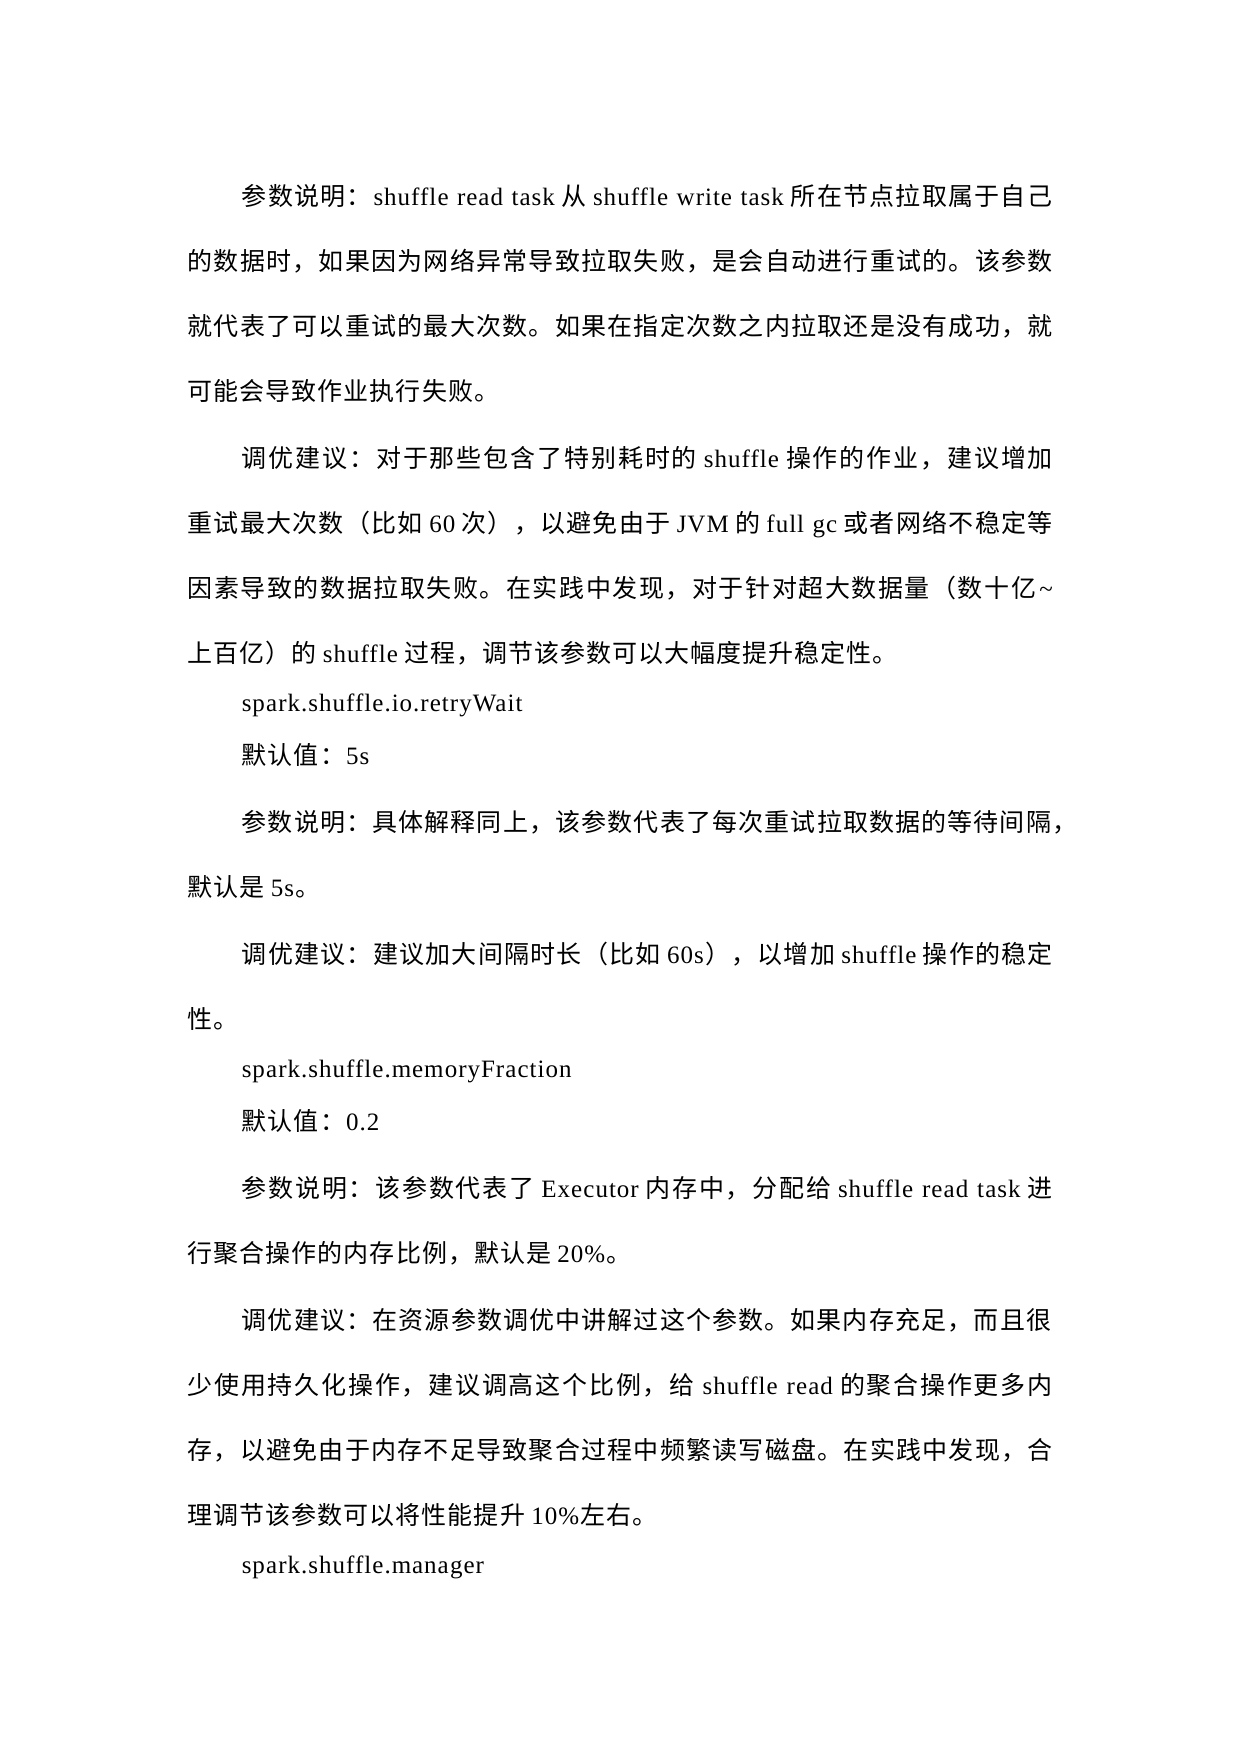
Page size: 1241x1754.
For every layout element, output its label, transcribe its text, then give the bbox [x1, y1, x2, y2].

text 参数说明：shuffle read task从shuffle write task所在节点拉取属于自己的数据时，如果因为网络异常导致拉取失败，是会自动进行重试的。该参数就代表了可以重试的最大次数。如果在指定次数之内拉取还是没有成功，就可能会导致作业执行失败。 [187, 162, 1053, 422]
text spark.shuffle.io.retryWait [187, 686, 1053, 719]
text 默认值：0.2 [187, 1087, 1053, 1152]
text 参数说明：具体解释同上，该参数代表了每次重试拉取数据的等待间隔，默认是5s。 [187, 788, 1053, 918]
text 参数说明：该参数代表了Executor内存中，分配给shuffle read task进行聚合操作的内存比例，默认是20%。 [187, 1154, 1053, 1284]
text 调优建议：在资源参数调优中讲解过这个参数。如果内存充足，而且很少使用持久化操作，建议调高这个比例，给shuffle read的聚合操作更多内存，以避免由于内存不足导致聚合过程中频繁读写磁盘。在实践中发现，合理调节该参数可以将性能提升10%左右。 [187, 1286, 1053, 1546]
text spark.shuffle.manager [187, 1548, 1053, 1580]
text 调优建议：对于那些包含了特别耗时的shuffle操作的作业，建议增加重试最大次数（比如60次），以避免由于JVM的full gc或者网络不稳定等因素导致的数据拉取失败。在实践中发现，对于针对超大数据量（数十亿~上百亿）的shuffle过程，调节该参数可以大幅度提升稳定性。 [187, 424, 1053, 684]
text 默认值：5s [187, 721, 1053, 786]
text spark.shuffle.memoryFraction [187, 1052, 1053, 1084]
text 调优建议：建议加大间隔时长（比如60s），以增加shuffle操作的稳定性。 [187, 920, 1053, 1050]
